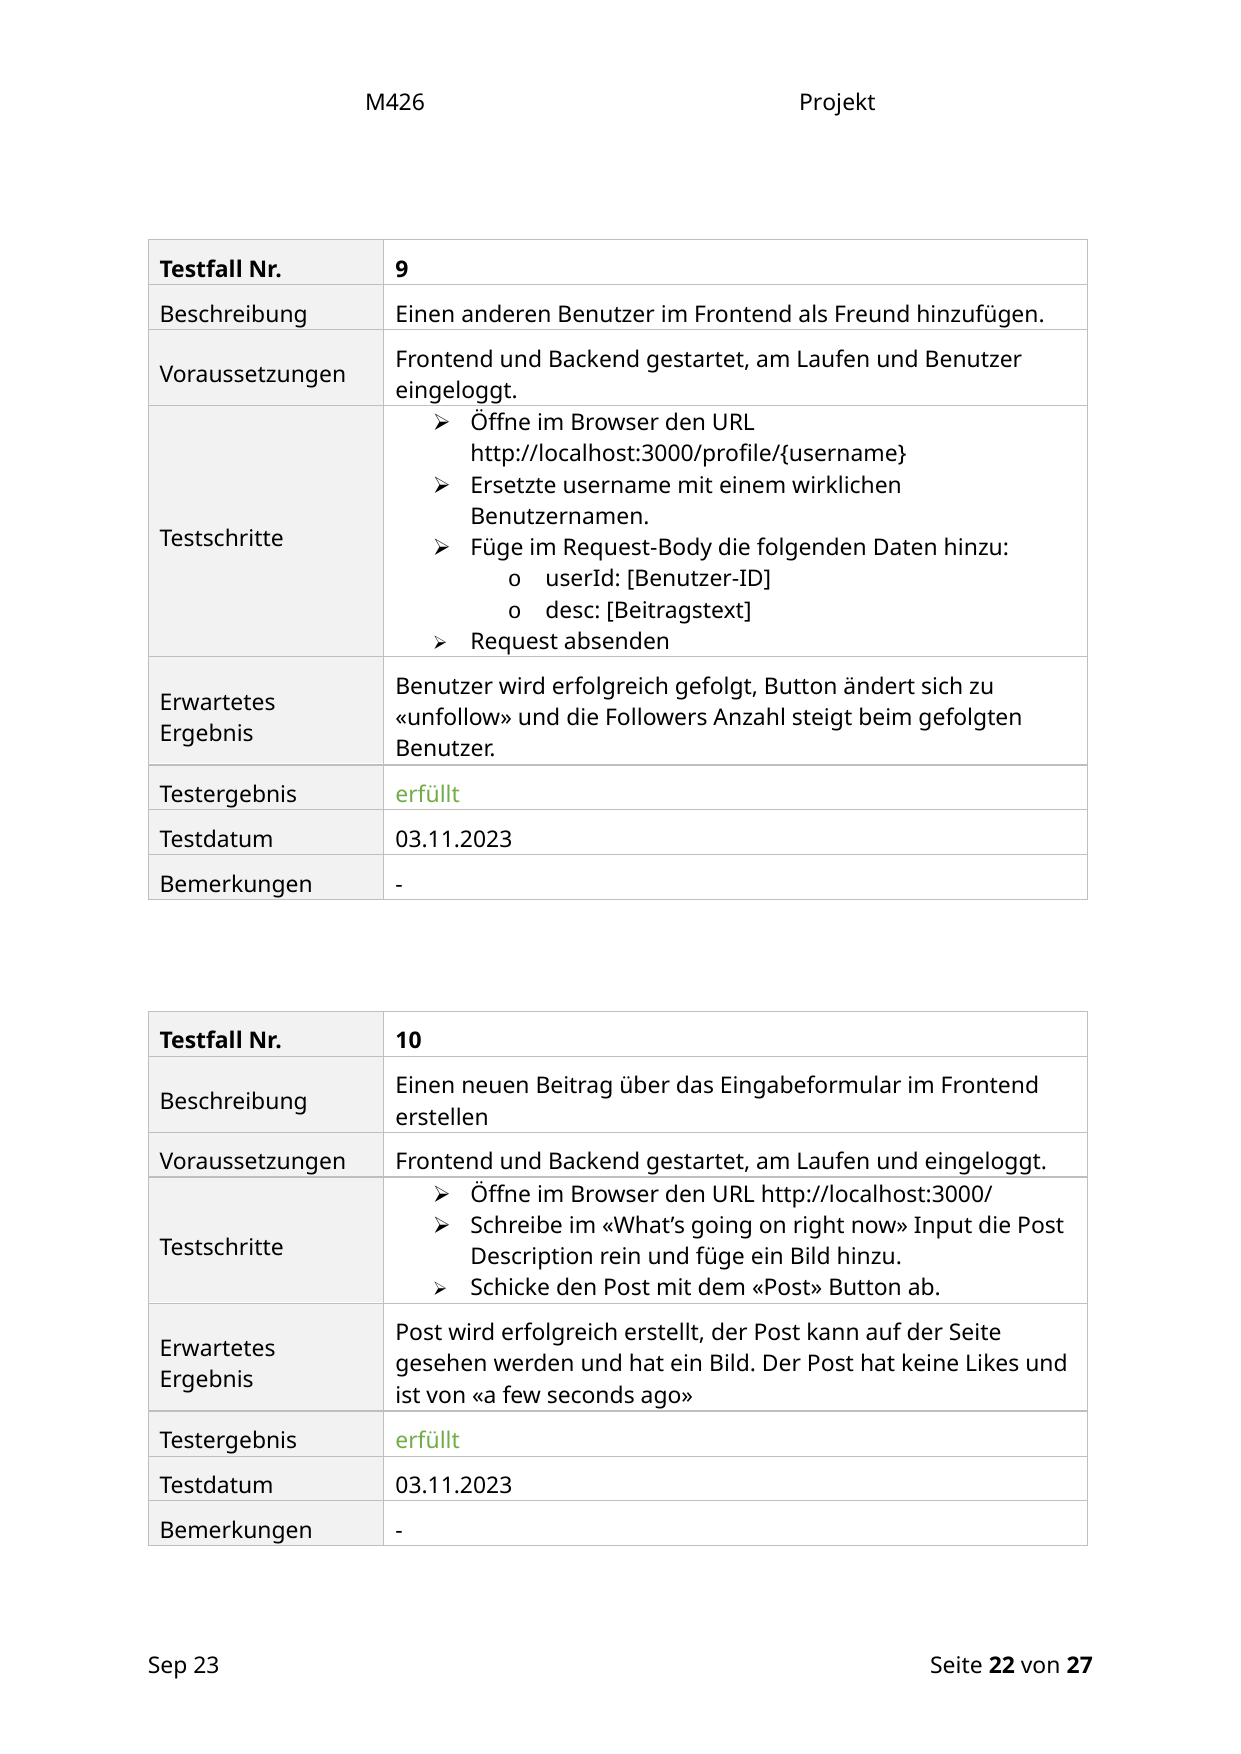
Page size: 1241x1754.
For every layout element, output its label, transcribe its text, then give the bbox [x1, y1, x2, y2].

table_cell Einen neuen Beitrag über das Eingabeformular im Frontend erstellen [384, 1057, 1087, 1132]
table_header 10 [384, 1012, 1087, 1056]
table_header Testfall Nr. [149, 240, 383, 284]
table_cell Benutzer wird erfolgreich gefolgt, Button ändert sich zu «unfollow» und die Followers Anzahl steigt beim gefolgten Benutzer. [384, 657, 1087, 763]
table_cell Erwartetes Ergebnis [149, 1304, 383, 1410]
table_cell Einen anderen Benutzer im Frontend als Freund hinzufügen. [384, 285, 1087, 329]
table_cell Frontend und Backend gestartet, am Laufen und eingeloggt. [384, 1133, 1087, 1176]
table_cell erfüllt [384, 766, 1087, 809]
table_cell Testschritte [149, 406, 383, 656]
table_cell Voraussetzungen [149, 1133, 383, 1176]
table_cell erfüllt [384, 1412, 1087, 1456]
table_cell 03.11.2023 [384, 810, 1087, 854]
table_cell Testdatum [149, 1457, 383, 1500]
table_cell Bemerkungen [149, 855, 383, 899]
table_cell Voraussetzungen [149, 330, 383, 405]
table_cell Testergebnis [149, 766, 383, 809]
table_header 9 [384, 240, 1087, 284]
table_cell Öffne im Browser den URL http://localhost:3000/profile/{username} Ersetzte username mit einem wirklichen Benutzernamen. Füge im Request-Body die folgenden Daten hinzu: userId: [Benutzer-ID] desc: [Beitragstext] Request absenden [384, 406, 1087, 656]
table_cell - [384, 855, 1087, 899]
table_cell - [384, 1501, 1087, 1545]
table_cell Testergebnis [149, 1412, 383, 1456]
table_cell Post wird erfolgreich erstellt, der Post kann auf der Seite gesehen werden und hat ein Bild. Der Post hat keine Likes und ist von «a few seconds ago» [384, 1304, 1087, 1410]
table_cell Frontend und Backend gestartet, am Laufen und Benutzer eingeloggt. [384, 330, 1087, 405]
table_cell 03.11.2023 [384, 1457, 1087, 1500]
table_cell Beschreibung [149, 1057, 383, 1132]
table_header Testfall Nr. [149, 1012, 383, 1056]
table_cell Testdatum [149, 810, 383, 854]
table_cell Öffne im Browser den URL http://localhost:3000/ Schreibe im «What’s going on right now» Input die Post Description rein und füge ein Bild hinzu. Schicke den Post mit dem «Post» Button ab. [384, 1178, 1087, 1302]
table_cell Testschritte [149, 1178, 383, 1302]
table_cell Beschreibung [149, 285, 383, 329]
table_cell Erwartetes Ergebnis [149, 657, 383, 763]
table_cell Bemerkungen [149, 1501, 383, 1545]
